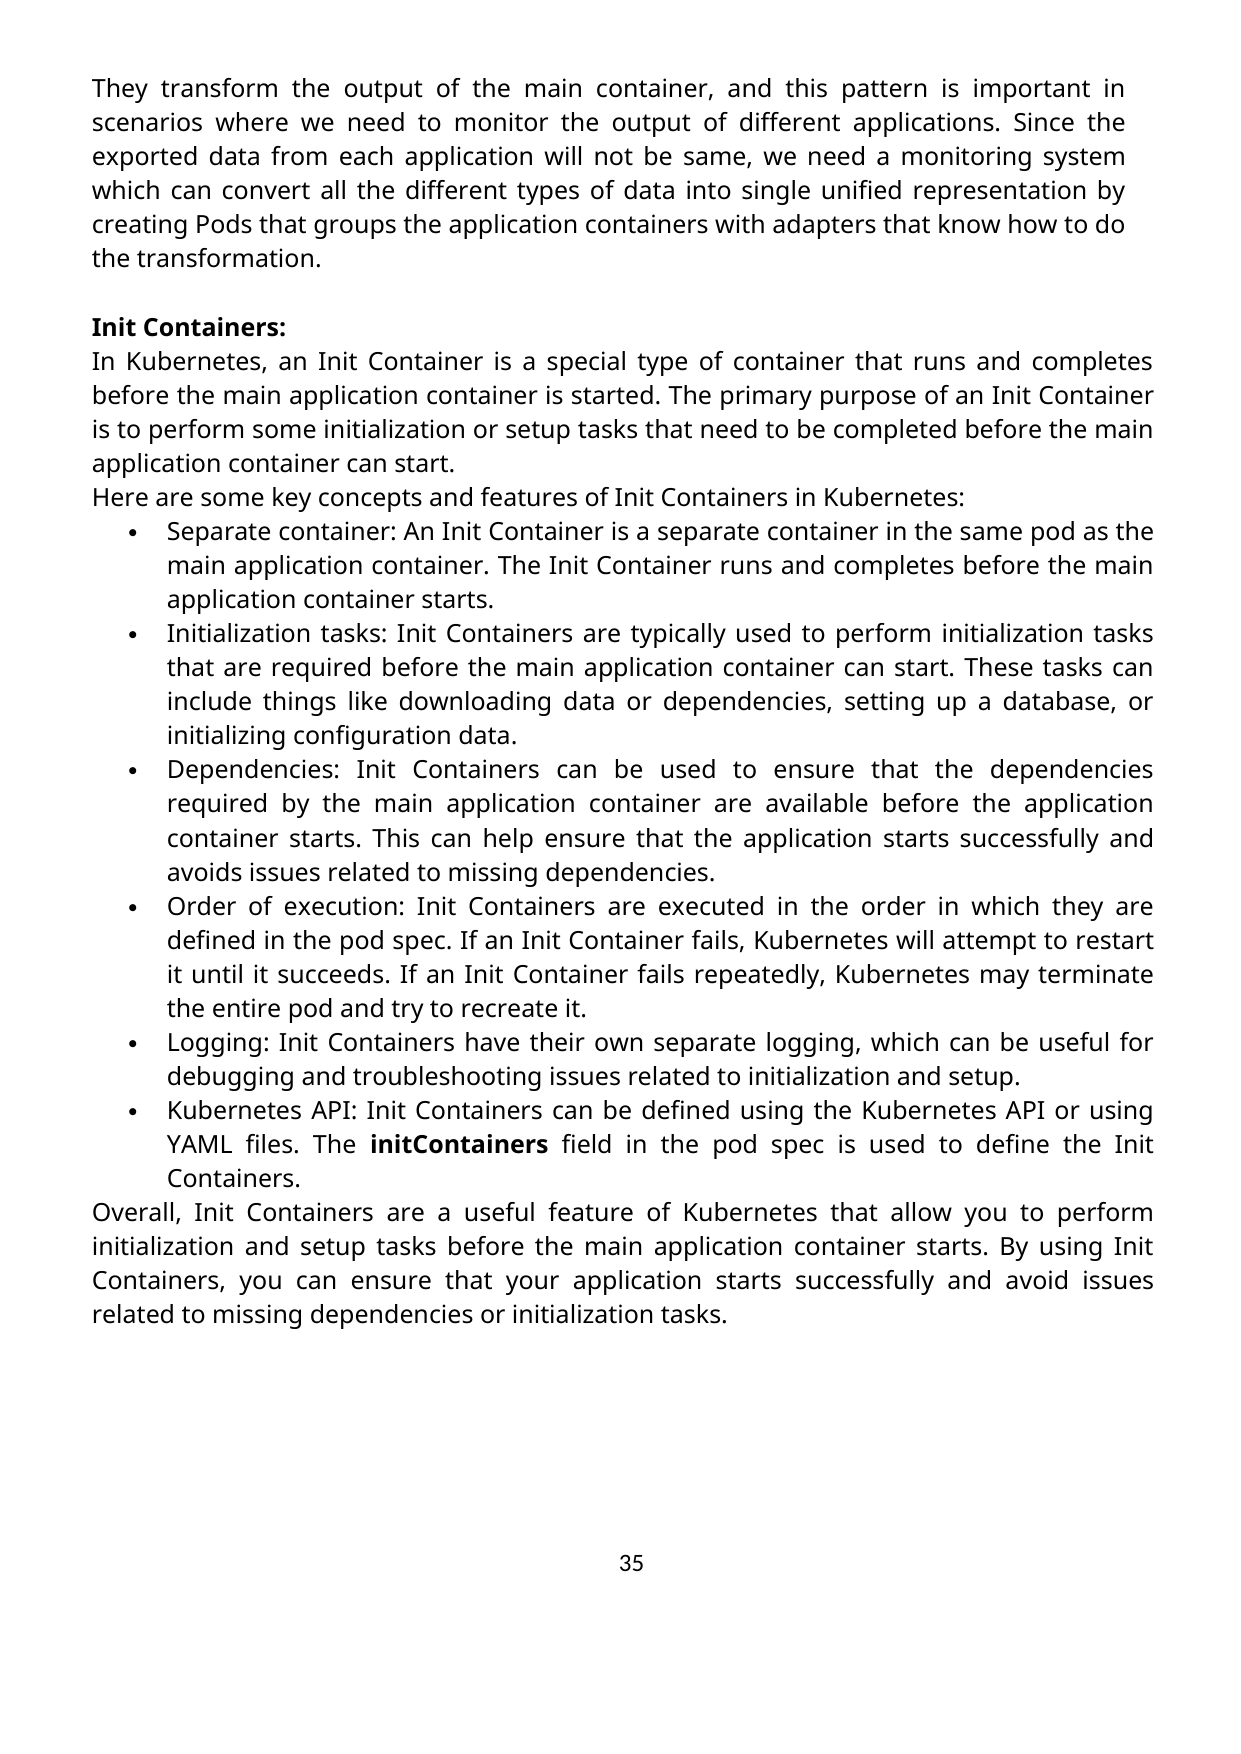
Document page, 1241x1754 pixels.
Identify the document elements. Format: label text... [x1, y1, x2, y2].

list Kubernetes API: Init Containers can be defined using the Kubernetes API or using YAML files. The initContainers field in the pod spec is used to define the Init Containers. [129, 1093, 1155, 1195]
text Init Containers: [92, 309, 1155, 343]
list Dependencies: Init Containers can be used to ensure that the dependencies required by the main application container are available before the application container starts. This can help ensure that the application starts successfully and avoids issues related to missing dependencies. [129, 752, 1155, 888]
text Overall, Init Containers are a useful feature of Kubernetes that allow you to perform initialization and setup tasks before the main application container starts. By using Init Containers, you can ensure that your application starts successfully and avoid issues related to missing dependencies or initialization tasks. [92, 1195, 1155, 1331]
list Order of execution: Init Containers are executed in the order in which they are defined in the pod spec. If an Init Container fails, Kubernetes will attempt to restart it until it succeeds. If an Init Container fails repeatedly, Kubernetes may terminate the entire pod and try to recreate it. [129, 888, 1155, 1024]
list Separate container: An Init Container is a separate container in the same pod as the main application container. The Init Container runs and completes before the main application container starts. [129, 514, 1155, 616]
text They transform the output of the main container, and this pattern is important in scenarios where we need to monitor the output of different applications. Since the exported data from each application will not be same, we need a monitoring system which can convert all the different types of data into single unified representation by creating Pods that groups the application containers with adapters that know how to do the transformation. [92, 71, 1127, 275]
list Initialization tasks: Init Containers are typically used to perform initialization tasks that are required before the main application container can start. These tasks can include things like downloading data or dependencies, setting up a database, or initializing configuration data. [129, 616, 1155, 752]
list Logging: Init Containers have their own separate logging, which can be useful for debugging and troubleshooting issues related to initialization and setup. [129, 1024, 1155, 1093]
text In Kubernetes, an Init Container is a special type of container that runs and completes before the main application container is started. The primary purpose of an Init Container is to perform some initialization or setup tasks that need to be completed before the main application container can start. [92, 343, 1155, 479]
text Here are some key concepts and features of Init Containers in Kubernetes: [92, 479, 1155, 514]
